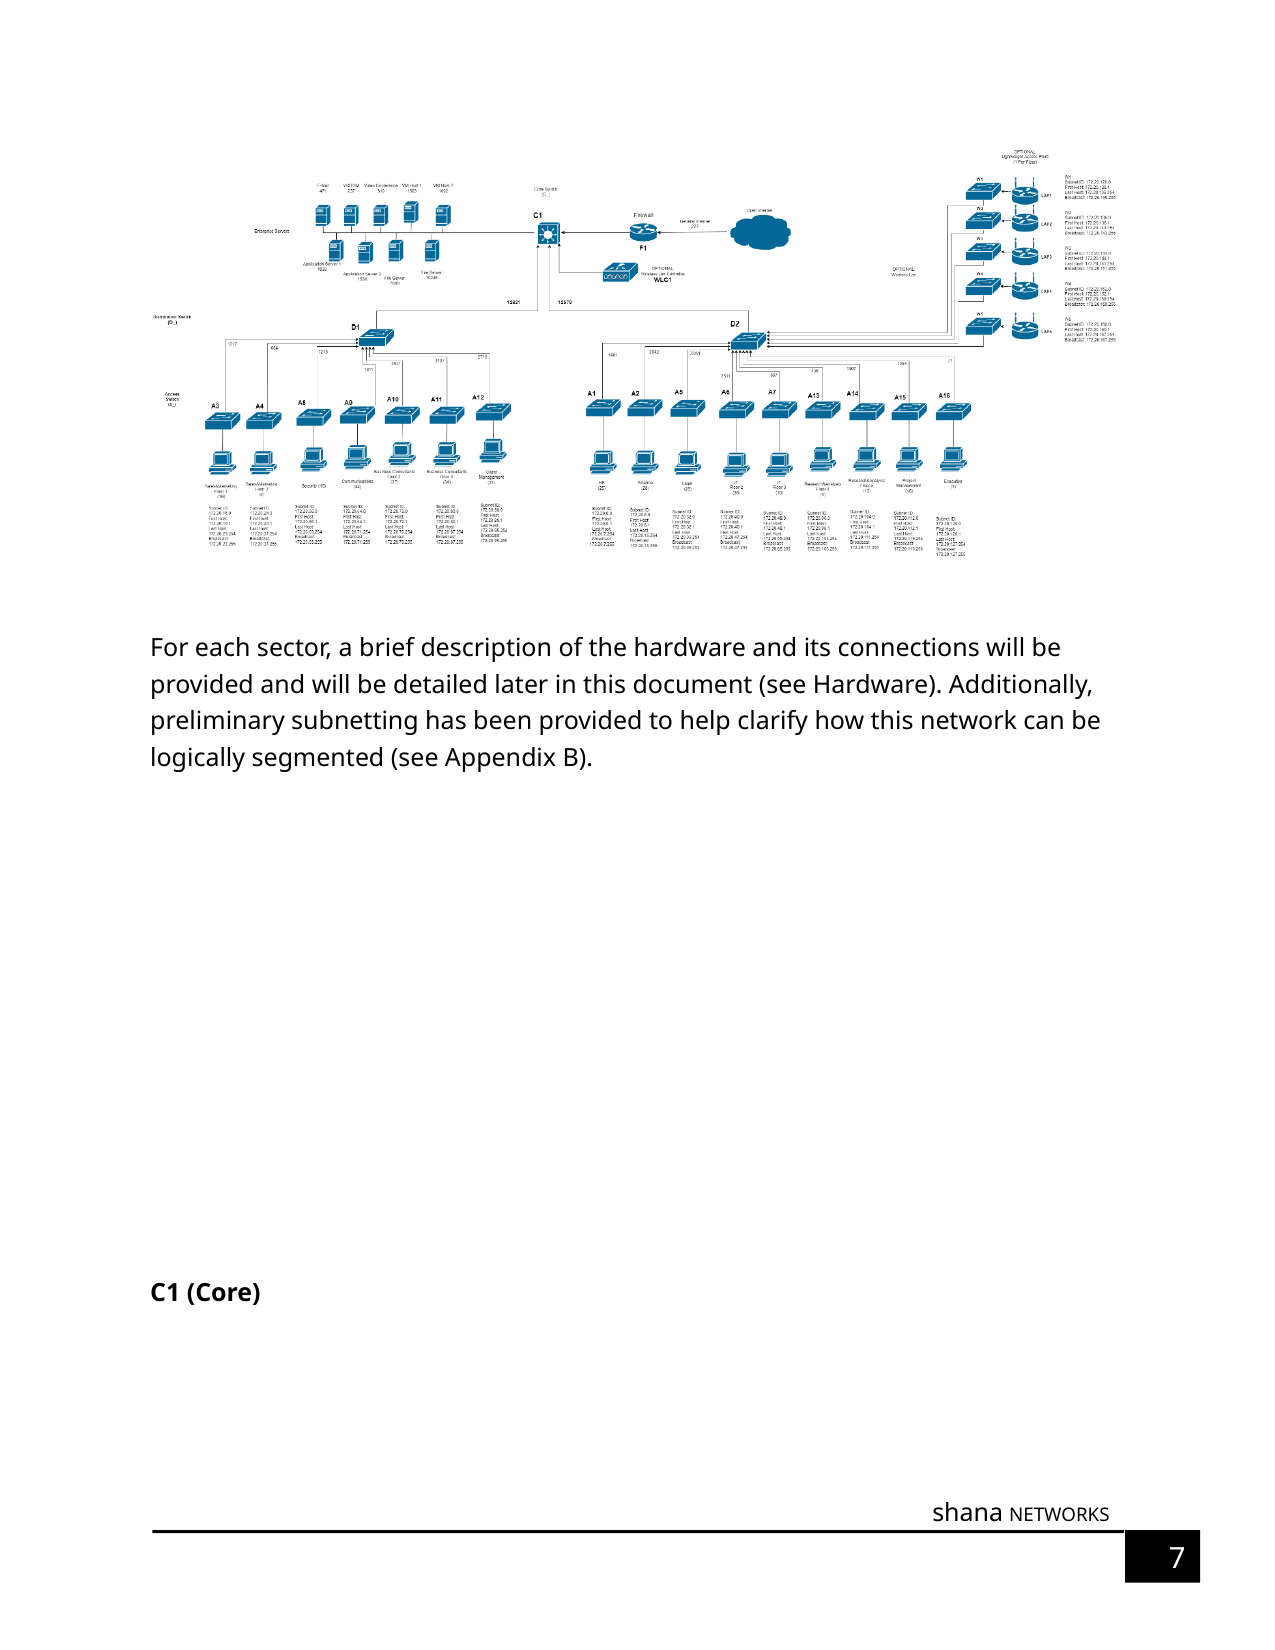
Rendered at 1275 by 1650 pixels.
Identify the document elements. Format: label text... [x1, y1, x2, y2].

text C1 (Core) [150, 1274, 1125, 1308]
picture [150, 150, 1124, 557]
text For each sector, a brief description of the hardware and its connections will be provided and will be detailed later in this document (see Hardware). Additionally, preliminary subnetting has been provided to help clarify how this network can be logically segmented (see Appendix B). [150, 629, 1125, 774]
